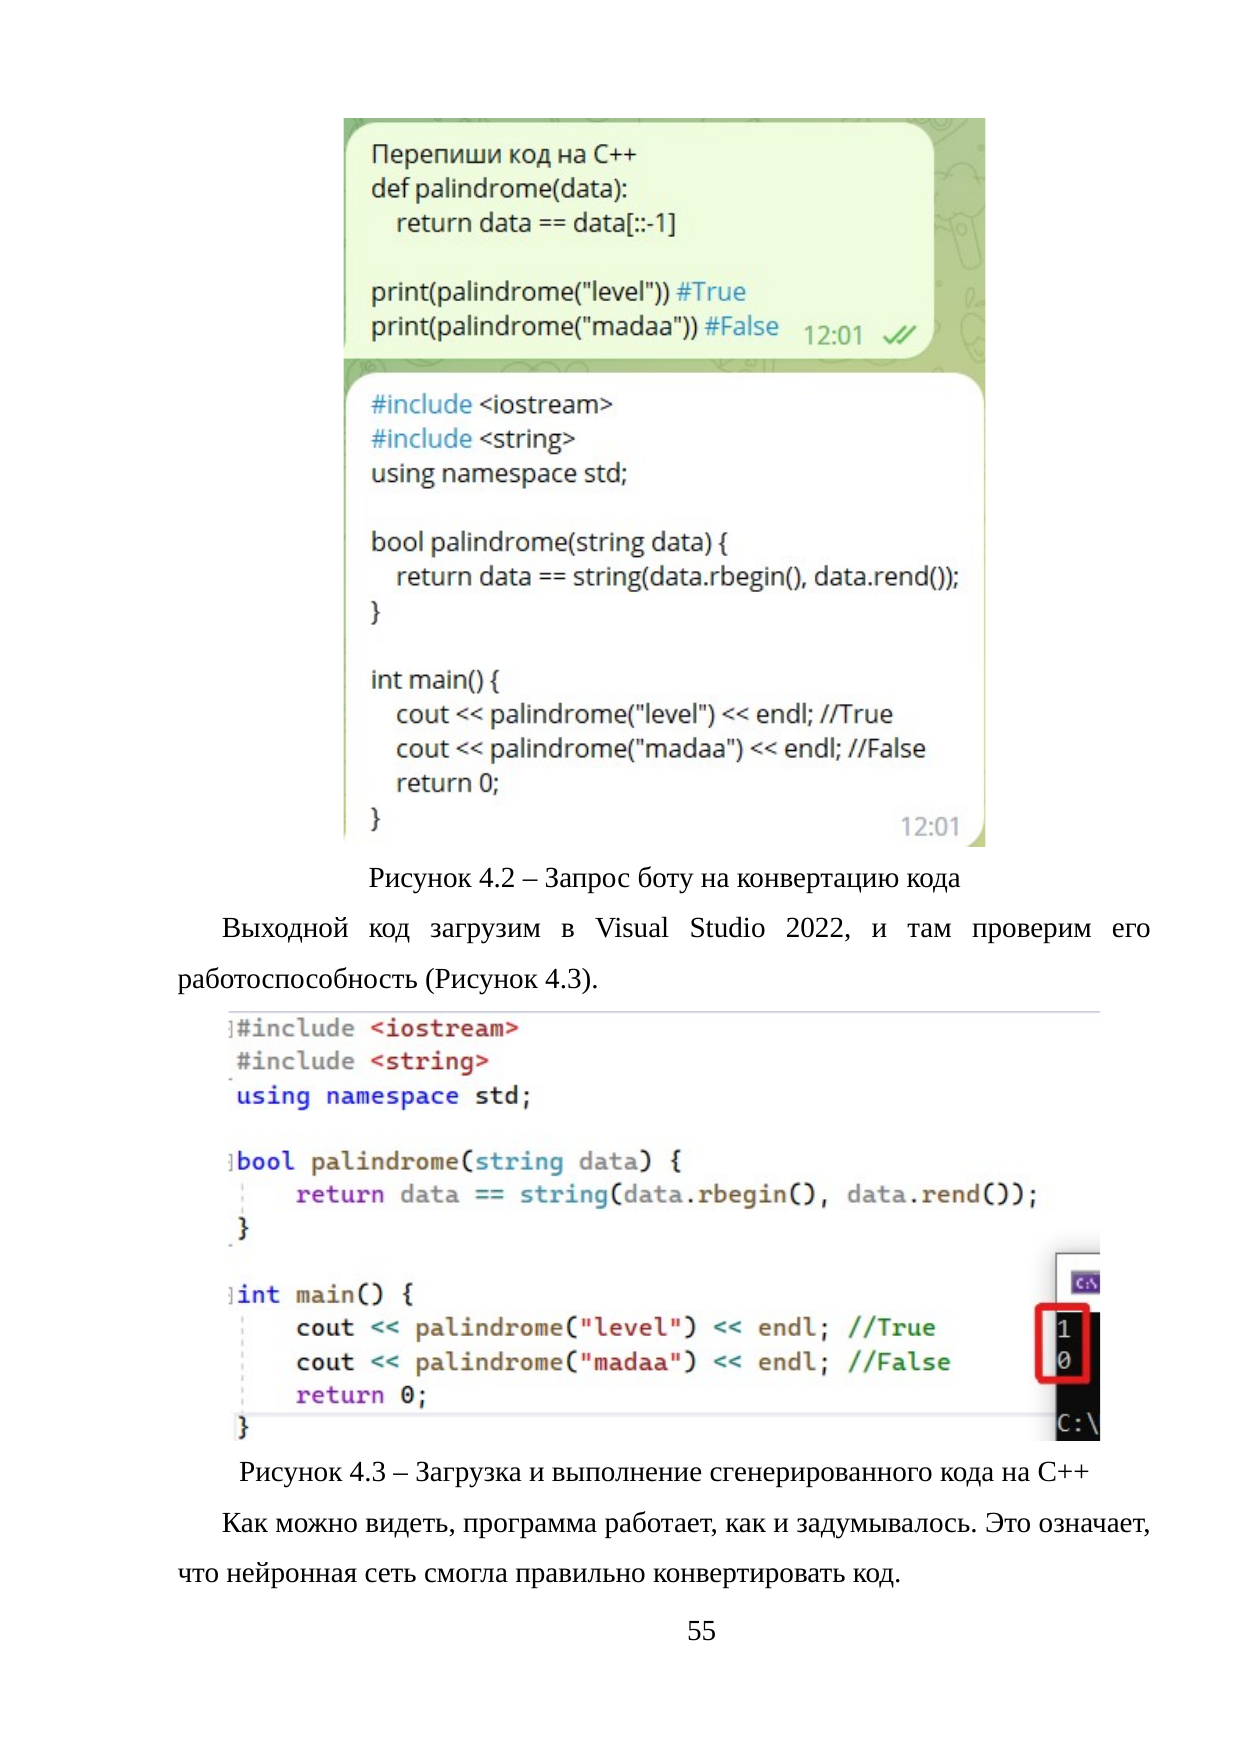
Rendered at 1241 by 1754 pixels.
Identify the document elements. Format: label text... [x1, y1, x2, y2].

text Рисунок 4.3 – Загрузка и выполнение сгенерированного кода на C++ [177, 1454, 1152, 1488]
text Выходной код загрузим в Visual Studio 2022, и там проверим его работоспособность (Рисунок 4.3). [177, 910, 1152, 994]
text Рисунок 4.2 – Запрос боту на конвертацию кода [177, 860, 1152, 894]
text Как можно видеть, программа работает, как и задумывалось. Это означает, что нейронная сеть смогла правильно конвертировать код. [177, 1505, 1152, 1589]
picture [228, 1011, 1101, 1441]
picture [343, 118, 986, 847]
